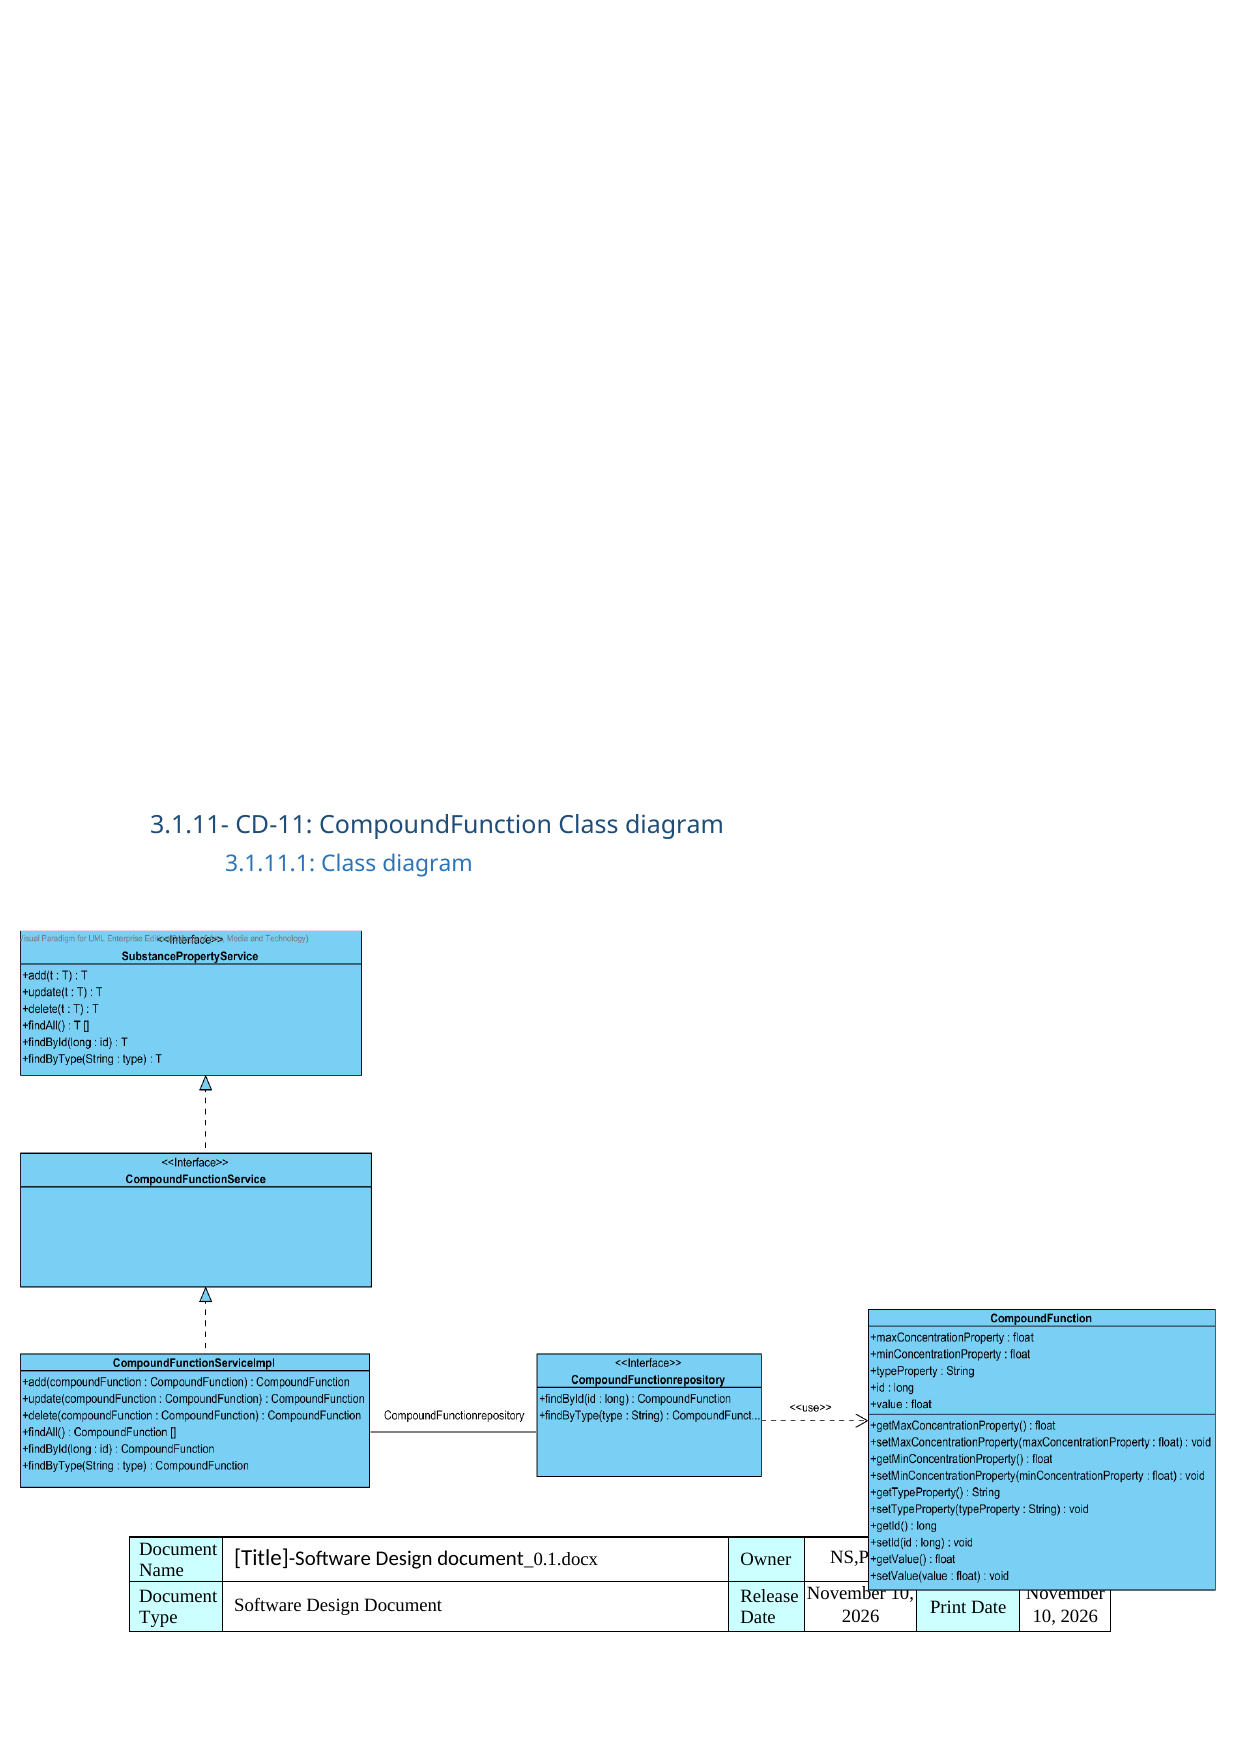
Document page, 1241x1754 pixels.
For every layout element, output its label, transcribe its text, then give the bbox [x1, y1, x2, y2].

subtitle 3.1.11.1: Class diagram [150, 847, 1090, 878]
subtitle 3.1.11- CD-11: CompoundFunction Class diagram [150, 806, 1090, 840]
picture [18, 930, 1215, 1591]
